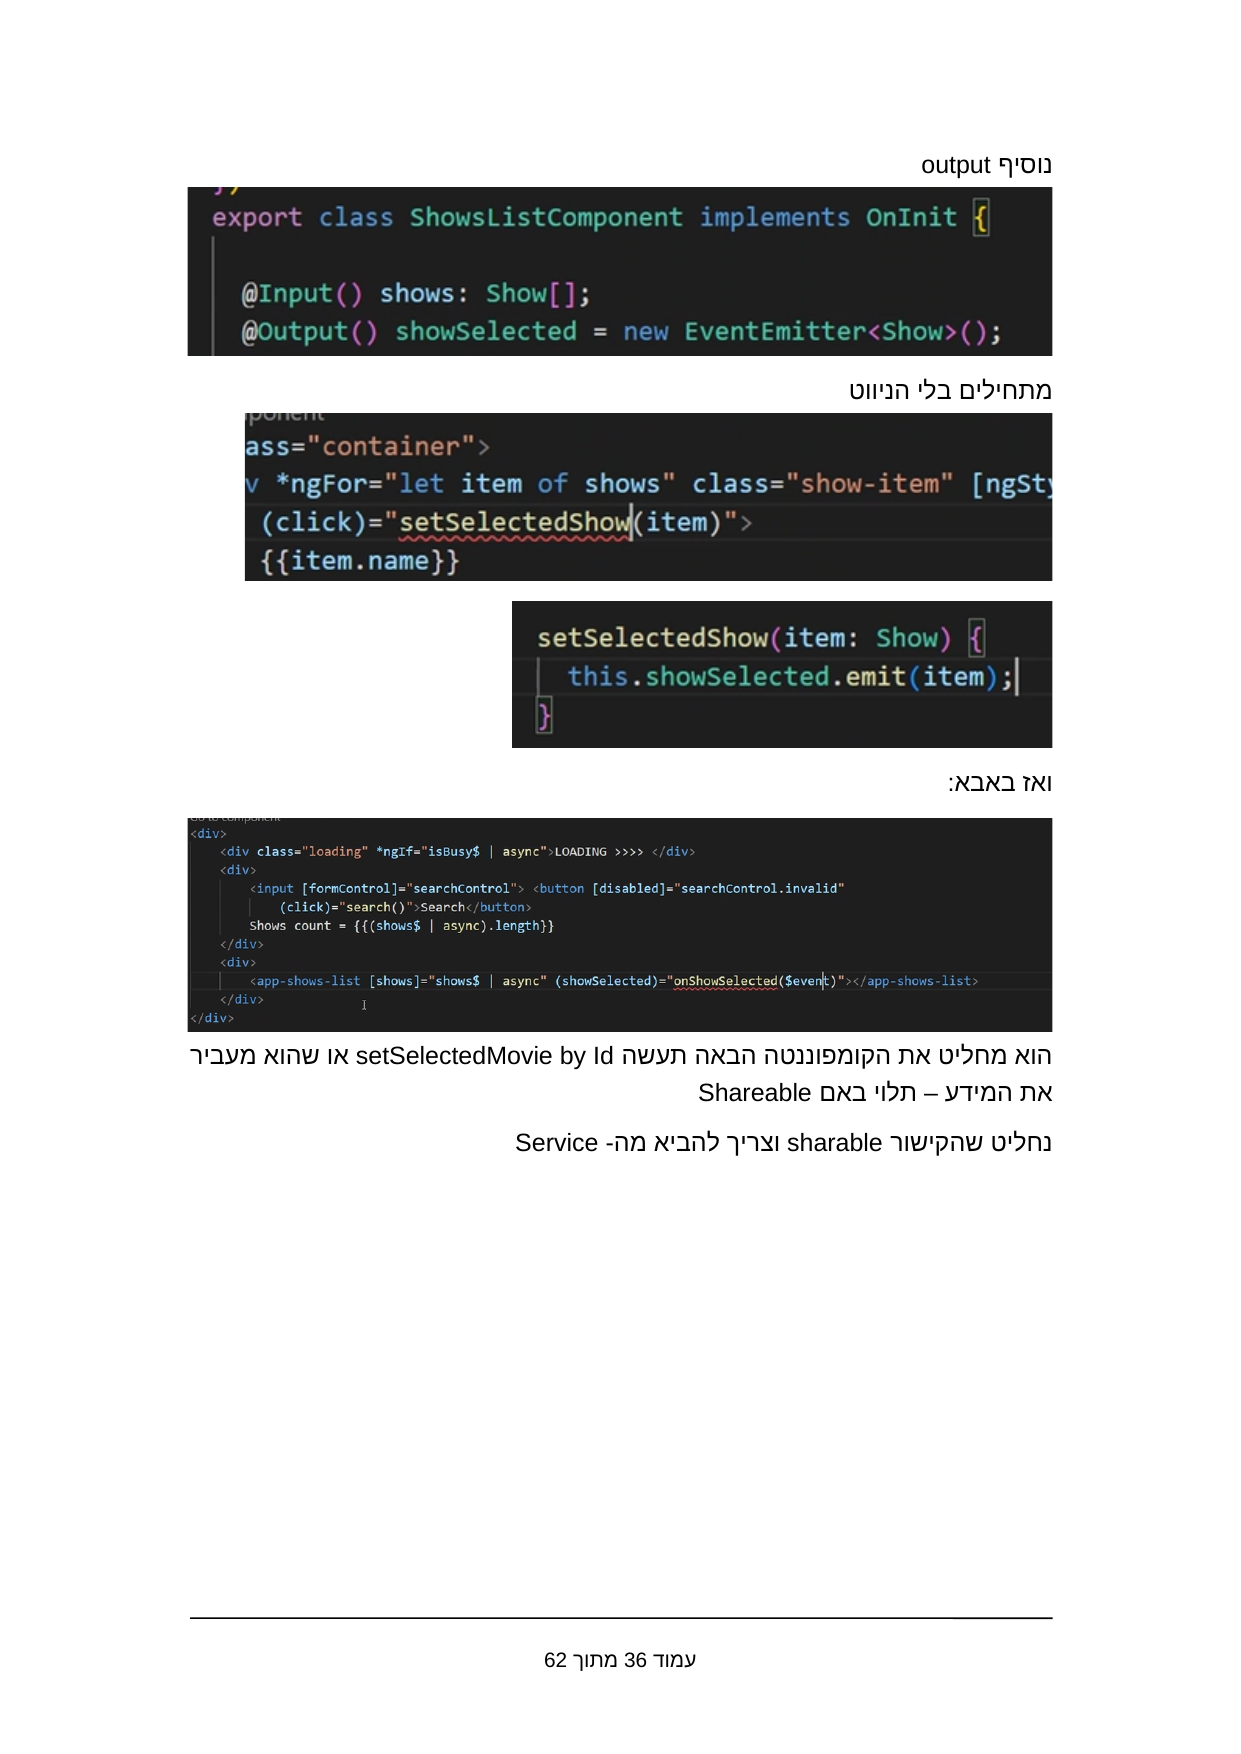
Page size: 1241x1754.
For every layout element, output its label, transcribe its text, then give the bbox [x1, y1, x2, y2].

text הוא מחליט את הקומפוננטה הבאה תעשה setSelectedMovie by Id או שהוא מעביר את המידע – תלוי באם Shareable [187, 1032, 1053, 1107]
text ואז באבא: [187, 768, 1053, 797]
picture [512, 601, 1053, 748]
picture [244, 413, 1053, 581]
text נחליט שהקישור sharable וצריך להביא מה- Service [187, 1128, 1053, 1156]
picture [187, 187, 1053, 356]
text נוסיף output [187, 150, 1053, 187]
picture [187, 818, 1053, 1032]
